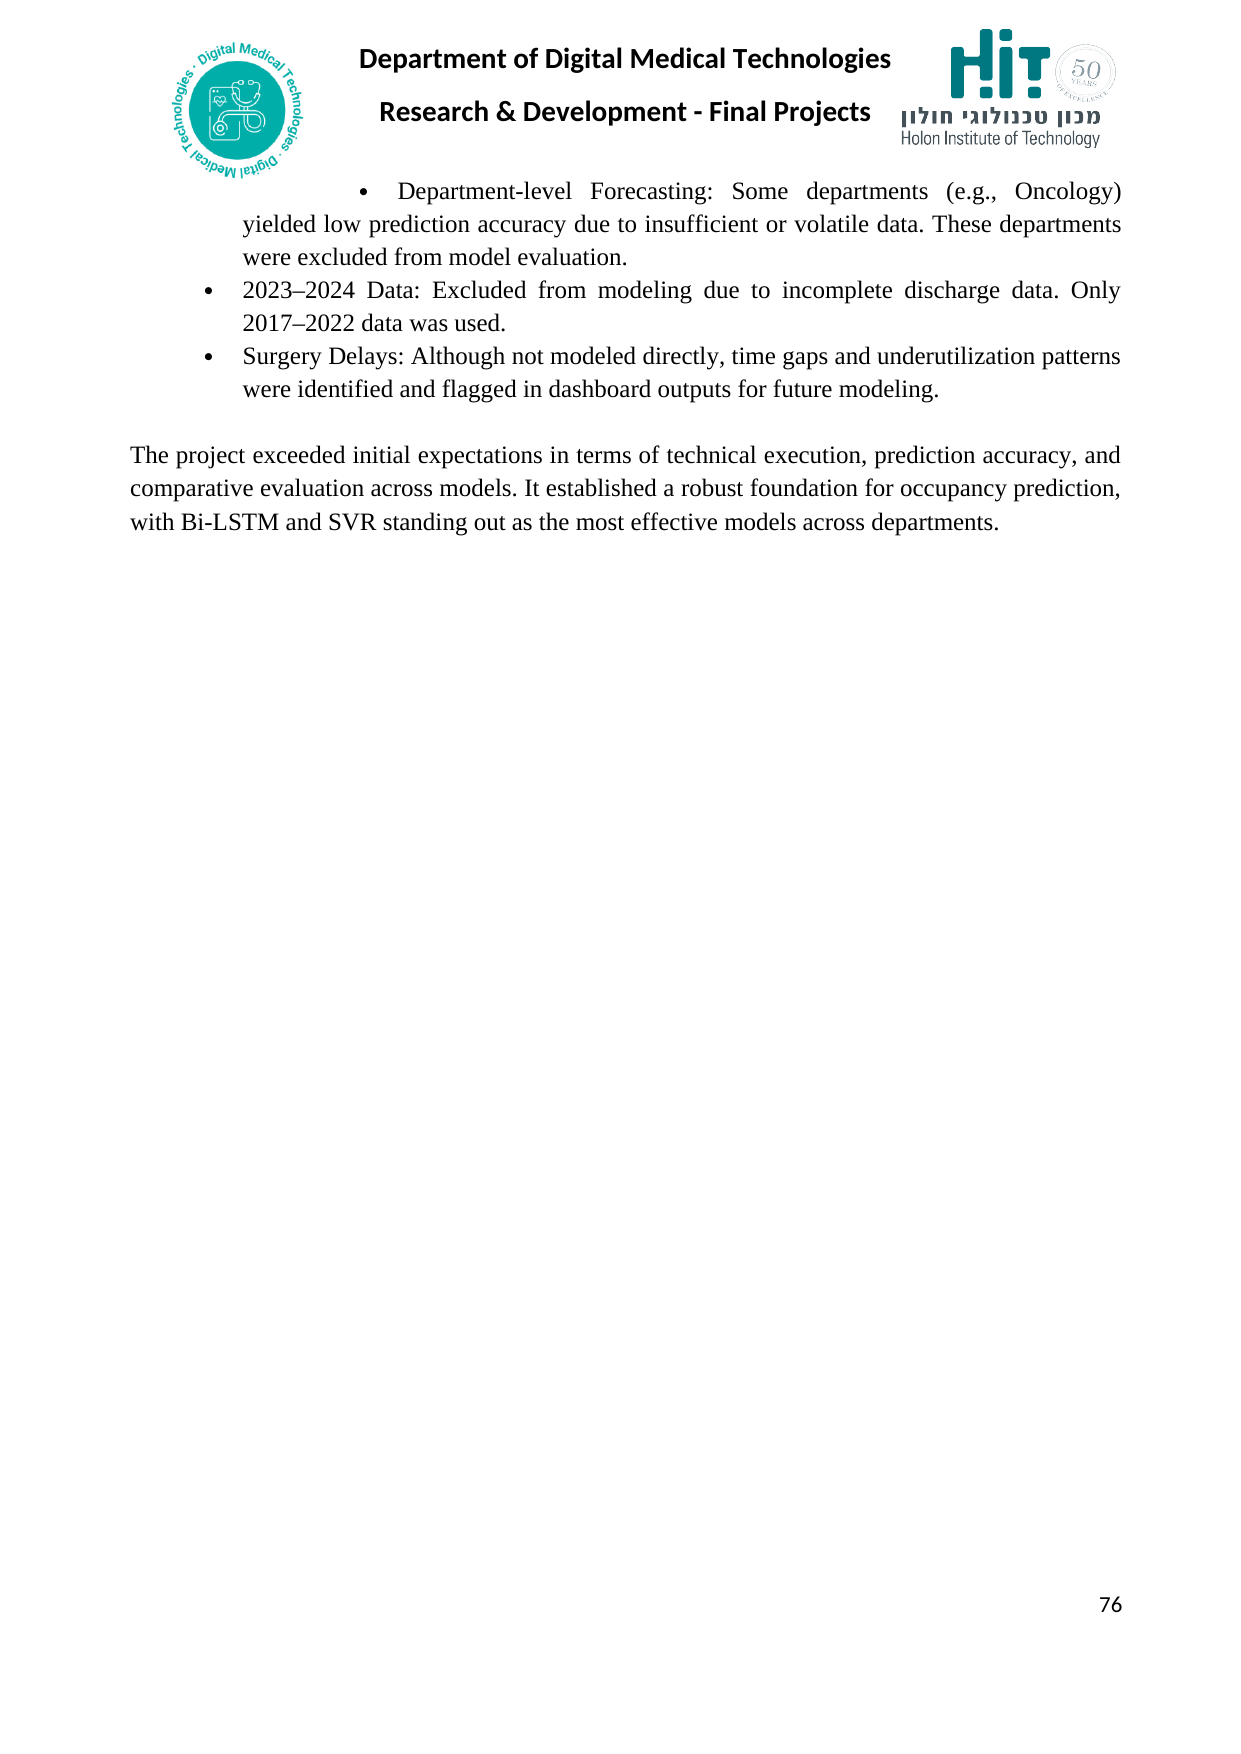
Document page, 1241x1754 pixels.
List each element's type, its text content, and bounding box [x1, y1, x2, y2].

picture [167, 34, 311, 185]
list Surgery Delays: Although not modeled directly, time gaps and underutilization patterns were identified and flagged in dashboard outputs for future modeling. [205, 341, 1122, 403]
picture [897, 26, 1123, 152]
text The project exceeded initial expectations in terms of technical execution, prediction accuracy, and comparative evaluation across models. It established a robust foundation for occupancy prediction, with Bi-LSTM and SVR standing out as the most effective models across departments. [130, 441, 1122, 535]
list 2023–2024 Data: Excluded from modeling due to incomplete discharge data. Only 2017–2022 data was used. [205, 275, 1122, 337]
list Department-level Forecasting: Some departments (e.g., Oncology) yielded low prediction accuracy due to insufficient or volatile data. These departments were excluded from model evaluation. [205, 176, 1122, 271]
